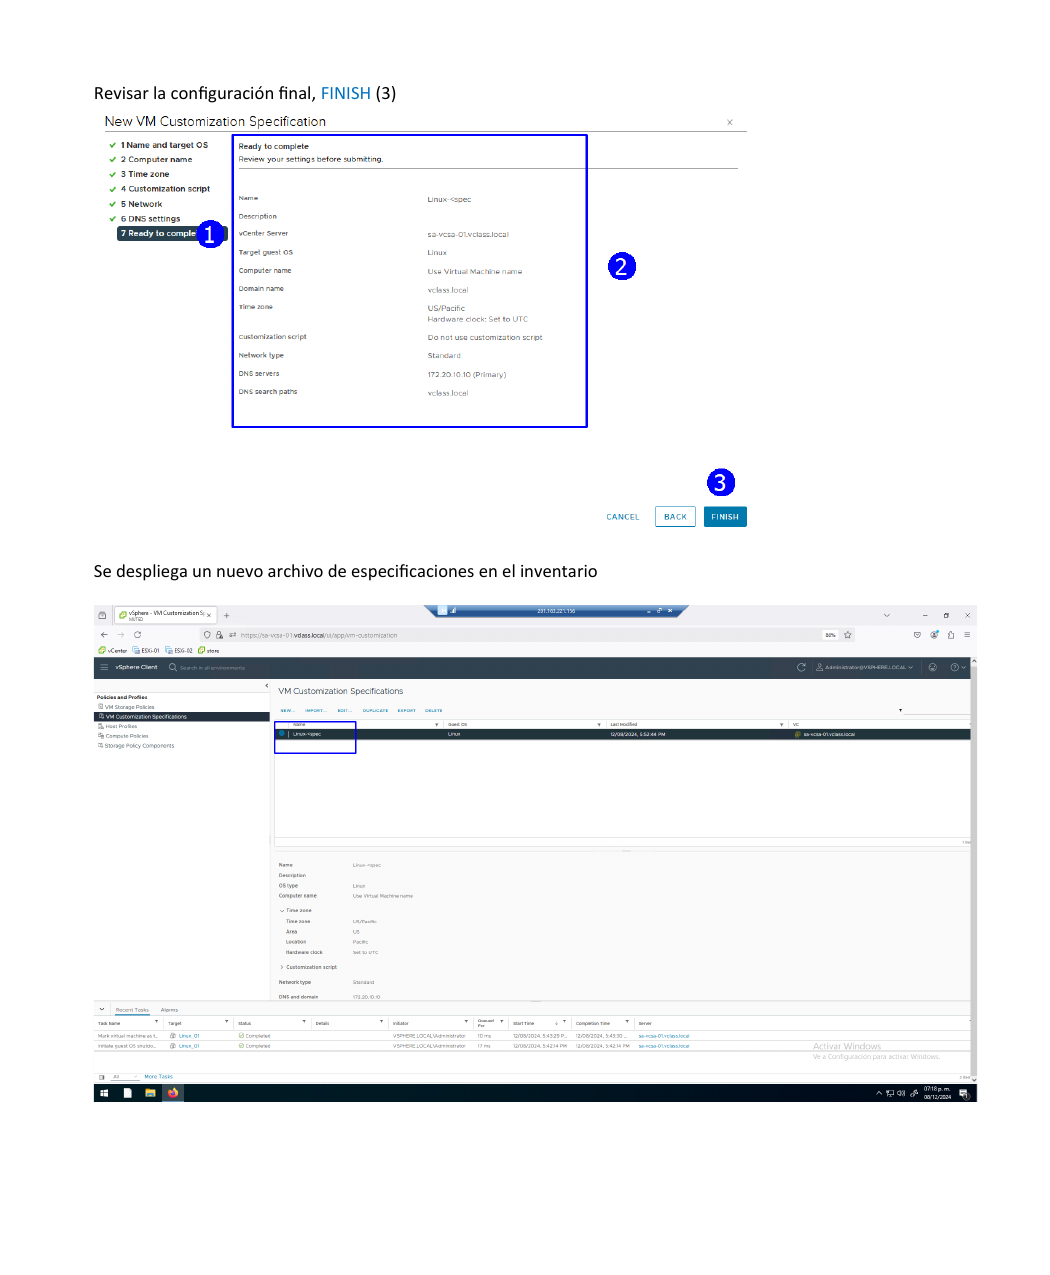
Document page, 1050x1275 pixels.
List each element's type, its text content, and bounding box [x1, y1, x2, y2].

picture [93, 605, 978, 1102]
text Se despliega un nuevo archivo de especificaciones en el inventario [94, 559, 977, 582]
text Revisar la configuración final, FINISH (3) [94, 81, 977, 104]
picture [93, 104, 756, 537]
